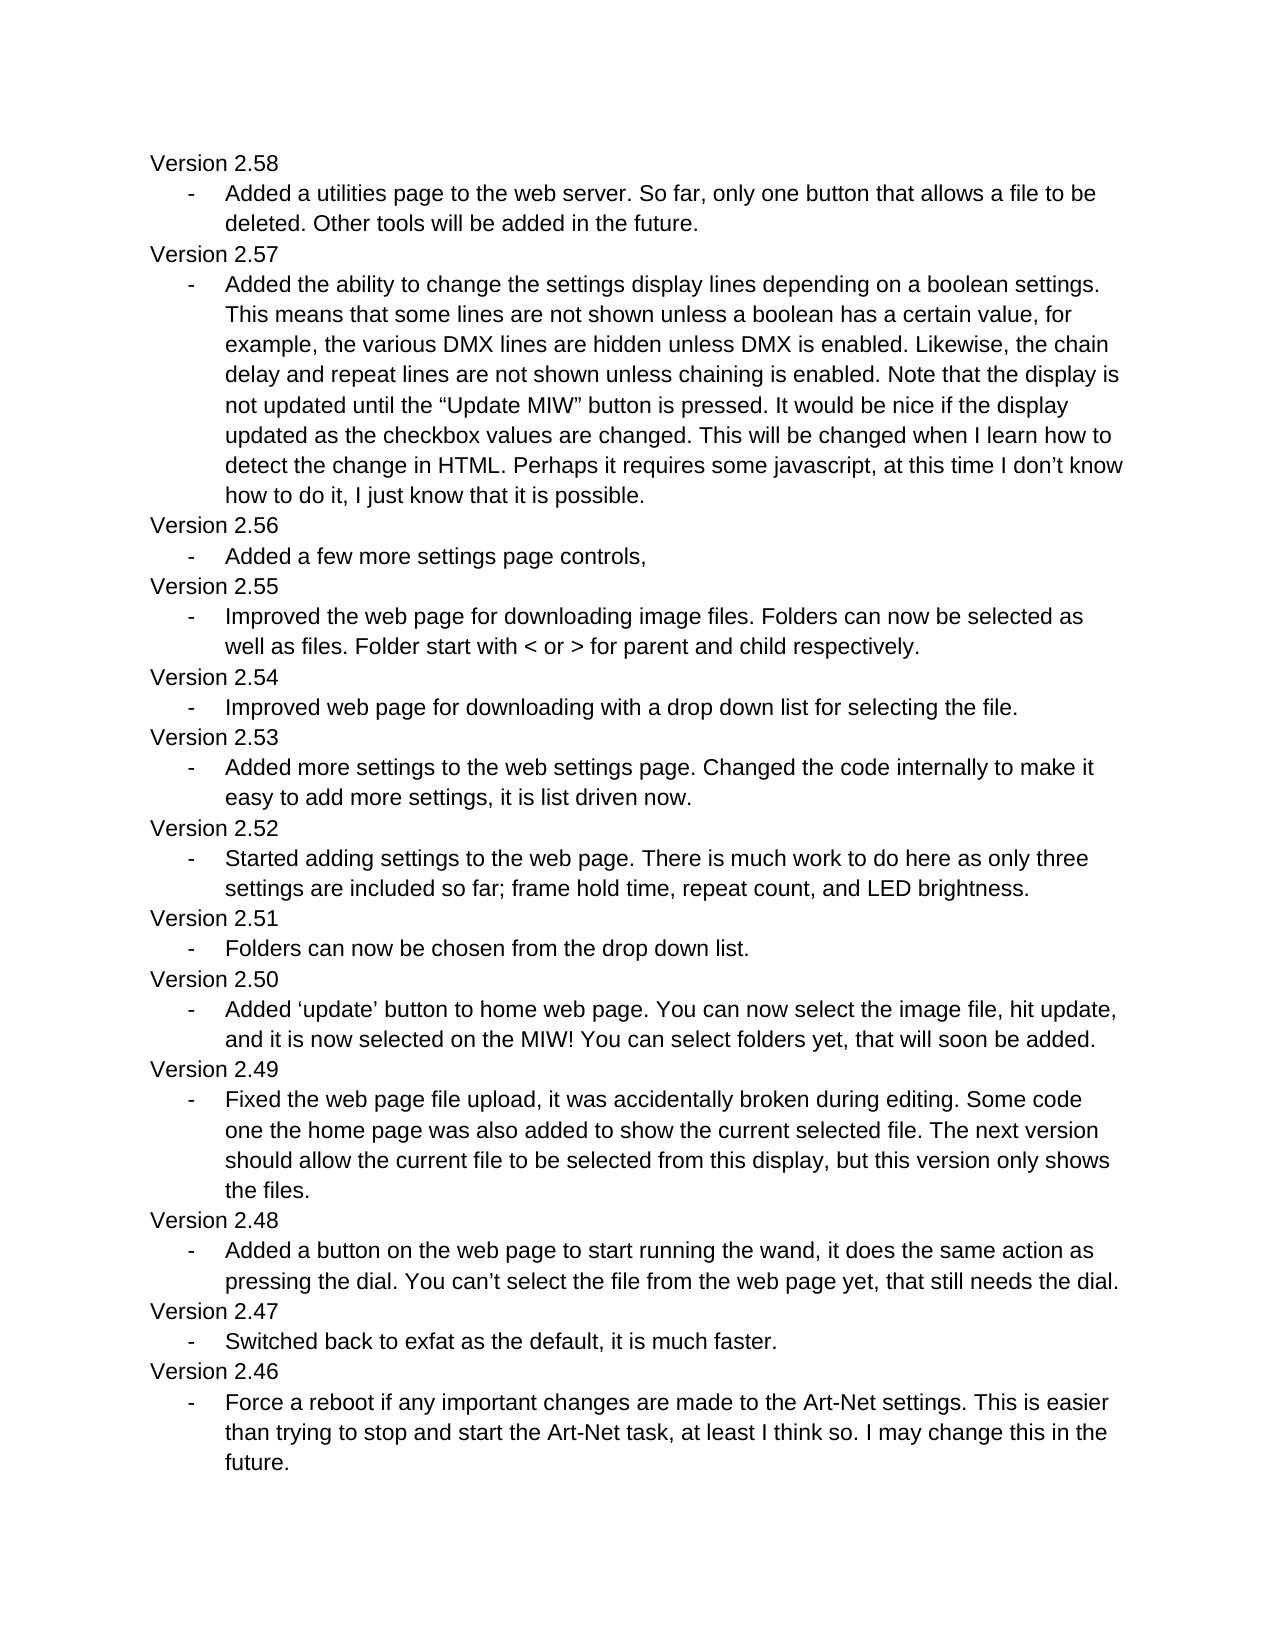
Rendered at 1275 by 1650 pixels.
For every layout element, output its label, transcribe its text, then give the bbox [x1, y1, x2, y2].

text Version 2.52 [150, 814, 1125, 841]
list Folders can now be chosen from the drop down list. [187, 935, 1125, 962]
list Switched back to exfat as the default, it is much faster. [187, 1328, 1125, 1354]
text Version 2.58 [150, 150, 1125, 176]
text Version 2.53 [150, 724, 1125, 750]
text Version 2.50 [150, 966, 1125, 992]
list Added a button on the web page to start running the wand, it does the same action as pressing the dial. You can’t select the file from the web page yet, that still needs the dial. [187, 1237, 1125, 1294]
text Version 2.56 [150, 512, 1125, 539]
list Improved web page for downloading with a drop down list for selecting the file. [187, 694, 1125, 720]
list Started adding settings to the web page. There is much work to do here as only three settings are included so far; frame hold time, repeat count, and LED brightness. [187, 845, 1125, 901]
list Added a few more settings page controls, [187, 543, 1125, 569]
list Added more settings to the web settings page. Changed the code internally to make it easy to add more settings, it is list driven now. [187, 754, 1125, 811]
list Added a utilities page to the web server. So far, only one button that allows a file to be deleted. Other tools will be added in the future. [187, 180, 1125, 237]
list Added ‘update’ button to home web page. You can now select the image file, hit update, and it is now selected on the MIW! You can select folders yet, that will soon be added. [187, 996, 1125, 1052]
text Version 2.51 [150, 905, 1125, 932]
list Fixed the web page file upload, it was accidentally broken during editing. Some code one the home page was also added to show the current selected file. The next version should allow the current file to be selected from this display, but this version only shows the files. [187, 1086, 1125, 1203]
list Added the ability to change the settings display lines depending on a boolean settings. This means that some lines are not shown unless a boolean has a certain value, for example, the various DMX lines are hidden unless DMX is enabled. Likewise, the chain delay and repeat lines are not shown unless chaining is enabled. Note that the display is not updated until the “Update MIW” button is pressed. It would be nice if the display updated as the checkbox values are changed. This will be changed when I learn how to detect the change in HTML. Perhaps it requires some javascript, at this time I don’t know how to do it, I just know that it is possible. [187, 271, 1125, 509]
text Version 2.49 [150, 1056, 1125, 1083]
text Version 2.47 [150, 1298, 1125, 1324]
text Version 2.55 [150, 573, 1125, 599]
text Version 2.54 [150, 663, 1125, 690]
text Version 2.57 [150, 241, 1125, 267]
list Improved the web page for downloading image files. Folders can now be selected as well as files. Folder start with < or > for parent and child respectively. [187, 603, 1125, 660]
text Version 2.48 [150, 1207, 1125, 1234]
list Force a reboot if any important changes are made to the Art-Net settings. This is easier than trying to stop and start the Art-Net task, at least I think so. I may change this in the future. [187, 1388, 1125, 1475]
text Version 2.46 [150, 1358, 1125, 1385]
